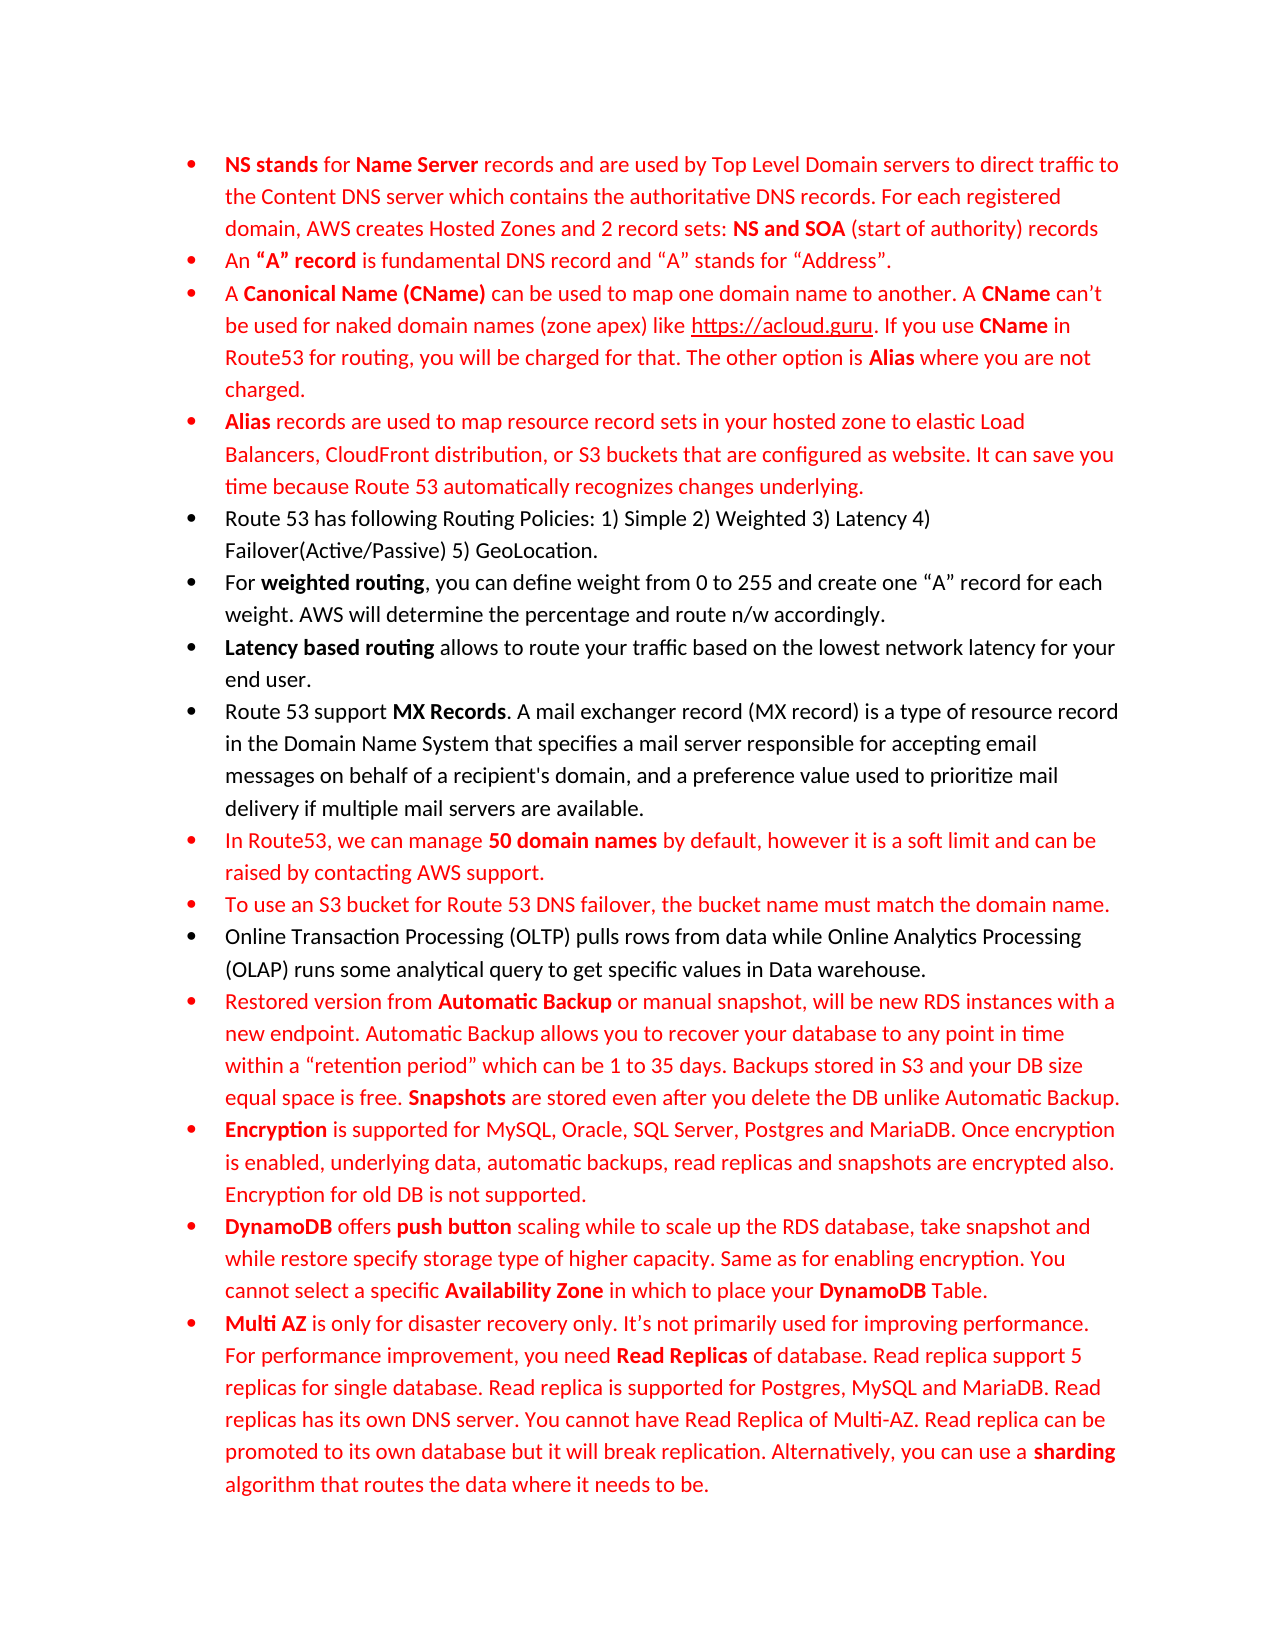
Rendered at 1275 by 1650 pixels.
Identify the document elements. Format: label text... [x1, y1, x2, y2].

list A Canonical Name (CName) can be used to map one domain name to another. A CName can’t be used for naked domain names (zone apex) like https://acloud.guru. If you use CName in Route53 for routing, you will be charged for that. The other option is Alias where you are not charged. [187, 279, 1125, 403]
list Route 53 has following Routing Policies: 1) Simple 2) Weighted 3) Latency 4) Failover(Active/Passive) 5) GeoLocation. [187, 504, 1125, 564]
list Online Transaction Processing (OLTP) pulls rows from data while Online Analytics Processing (OLAP) runs some analytical query to get specific values in Data warehouse. [187, 922, 1125, 983]
list Alias records are used to map resource record sets in your hosted zone to elastic Load Balancers, CloudFront distribution, or S3 buckets that are configured as website. It can save you time because Route 53 automatically recognizes changes underlying. [187, 407, 1125, 500]
list Multi AZ is only for disaster recovery only. It’s not primarily used for improving performance. For performance improvement, you need Read Replicas of database. Read replica support 5 replicas for single database. Read replica is supported for Postgres, MySQL and MariaDB. Read replicas has its own DNS server. You cannot have Read Replica of Multi-AZ. Read replica can be promoted to its own database but it will break replication. Alternatively, you can use a sharding algorithm that routes the data where it needs to be. [187, 1309, 1125, 1498]
list NS stands for Name Server records and are used by Top Level Domain servers to direct traffic to the Content DNS server which contains the authoritative DNS records. For each registered domain, AWS creates Hosted Zones and 2 record sets: NS and SOA (start of authority) records [187, 150, 1125, 242]
list To use an S3 bucket for Route 53 DNS failover, the bucket name must match the domain name. [187, 890, 1125, 918]
list Restored version from Automatic Backup or manual snapshot, will be new RDS instances with a new endpoint. Automatic Backup allows you to recover your database to any point in time within a “retention period” which can be 1 to 35 days. Backups stored in S3 and your DB size equal space is free. Snapshots are stored even after you delete the DB unlike Automatic Backup. [187, 987, 1125, 1111]
list In Route53, we can manage 50 domain names by default, however it is a soft limit and can be raised by contacting AWS support. [187, 826, 1125, 886]
list DynamoDB offers push button scaling while to scale up the RDS database, take snapshot and while restore specify storage type of higher capacity. Same as for enabling encryption. You cannot select a specific Availability Zone in which to place your DynamoDB Table. [187, 1212, 1125, 1304]
list For weighted routing, you can define weight from 0 to 255 and create one “A” record for each weight. AWS will determine the percentage and route n/w accordingly. [187, 568, 1125, 629]
list Latency based routing allows to route your traffic based on the lowest network latency for your end user. [187, 633, 1125, 693]
list Route 53 support MX Records. A mail exchanger record (MX record) is a type of resource record in the Domain Name System that specifies a mail server responsible for accepting email messages on behalf of a recipient's domain, and a preference value used to prioritize mail delivery if multiple mail servers are available. [187, 697, 1125, 822]
list An “A” record is fundamental DNS record and “A” stands for “Address”. [187, 247, 1125, 274]
list Encryption is supported for MySQL, Oracle, SQL Server, Postgres and MariaDB. Once encryption is enabled, underlying data, automatic backups, read replicas and snapshots are encrypted also. Encryption for old DB is not supported. [187, 1116, 1125, 1208]
